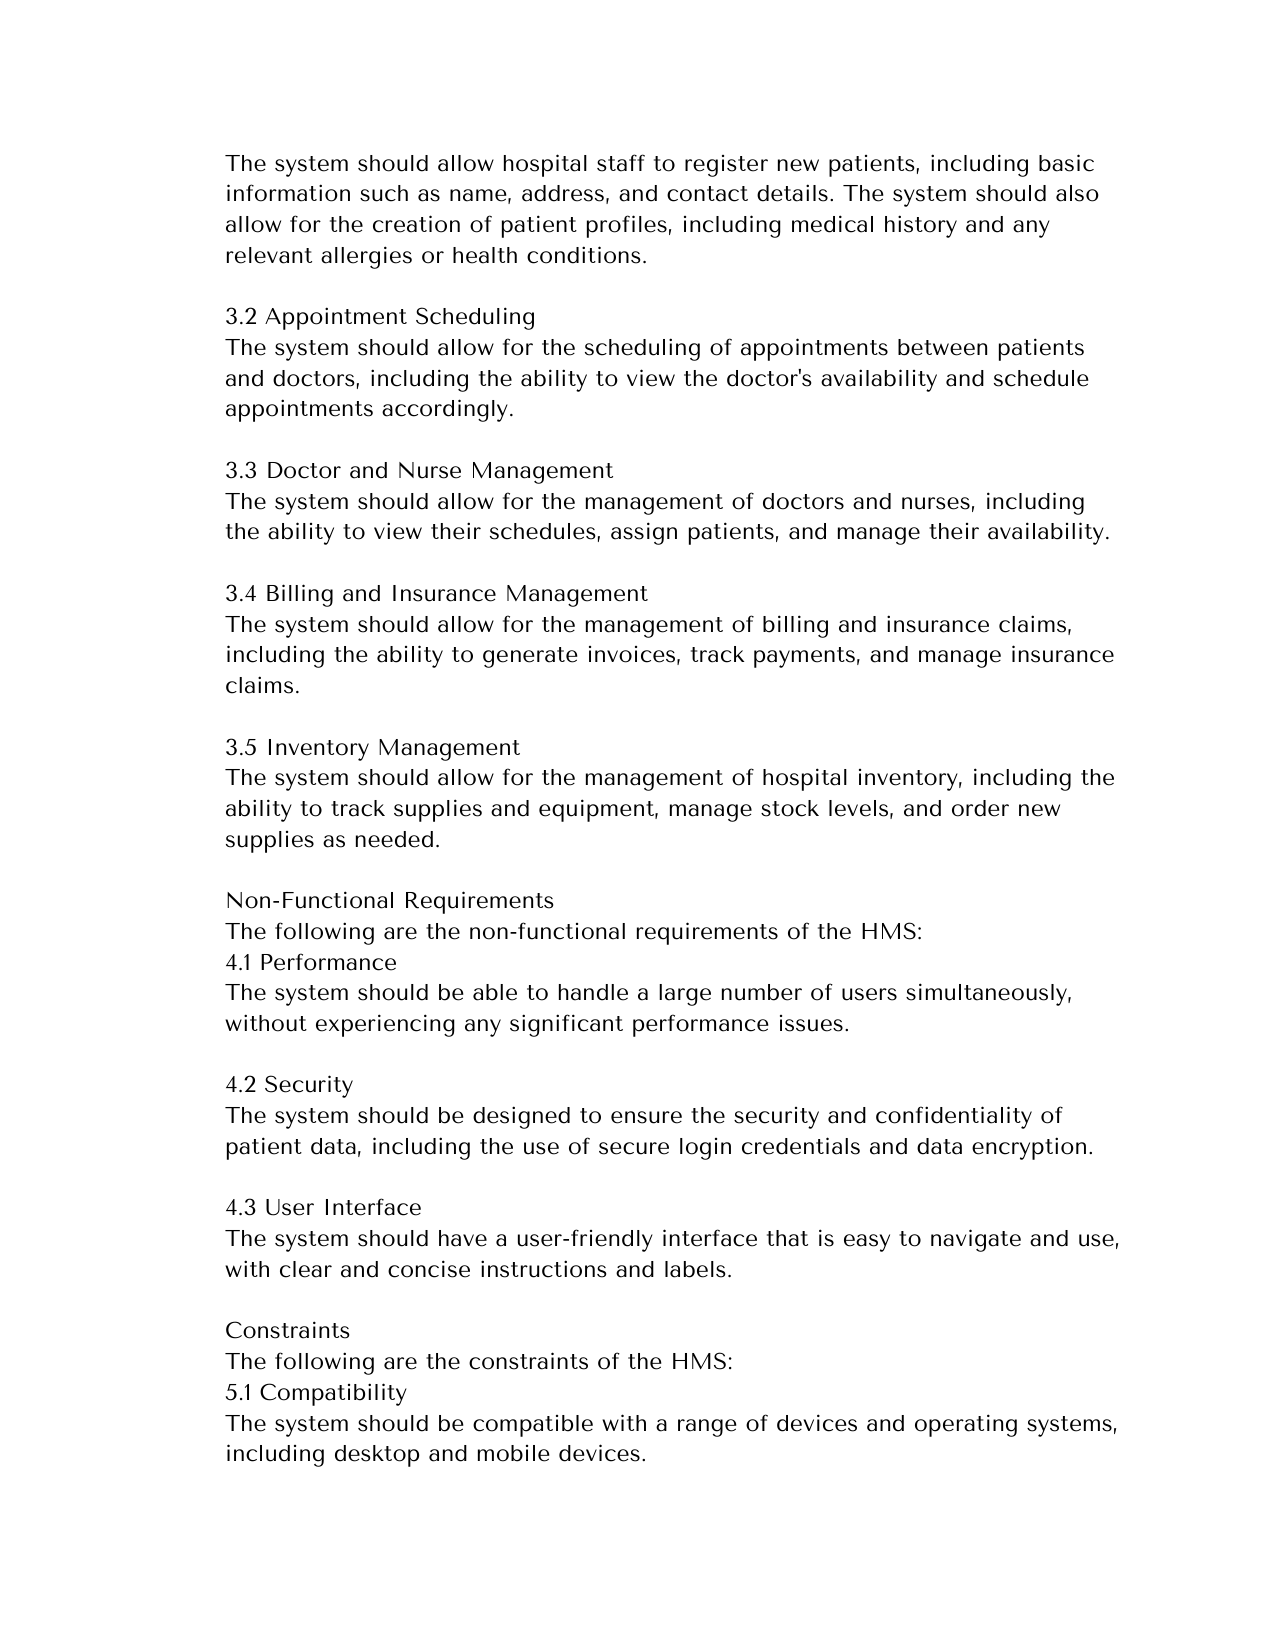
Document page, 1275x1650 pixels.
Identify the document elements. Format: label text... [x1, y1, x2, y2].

text Constraints [225, 1318, 1125, 1344]
text 3.2 Appointment Scheduling [225, 304, 1125, 330]
text Non-Functional Requirements [225, 887, 1125, 914]
text The system should allow for the scheduling of appointments between patients and doctors, including the ability to view the doctor's availability and schedule appointments accordingly. [225, 334, 1125, 423]
text 3.5 Inventory Management [225, 734, 1125, 761]
text The system should be compatible with a range of devices and operating systems, including desktop and mobile devices. [225, 1410, 1125, 1467]
text The system should have a user-friendly interface that is easy to navigate and use, with clear and concise instructions and labels. [225, 1226, 1125, 1283]
text The system should allow for the management of hospital inventory, including the ability to track supplies and equipment, manage stock levels, and order new supplies as needed. [225, 764, 1125, 853]
text The system should be designed to ensure the security and confidentiality of patient data, including the use of secure login credentials and data encryption. [225, 1103, 1125, 1160]
text The system should be able to handle a large number of users simultaneously, without experiencing any significant performance issues. [225, 980, 1125, 1037]
text The system should allow for the management of doctors and nurses, including the ability to view their schedules, assign patients, and manage their availability. [225, 488, 1125, 546]
text The system should allow for the management of billing and insurance claims, including the ability to generate invoices, track payments, and manage insurance claims. [225, 611, 1125, 699]
text 5.1 Compatibility [225, 1379, 1125, 1406]
text 4.1 Performance [225, 949, 1125, 976]
text 3.4 Billing and Insurance Management [225, 580, 1125, 607]
text 3.3 Doctor and Nurse Management [225, 457, 1125, 484]
text The following are the constraints of the HMS: [225, 1348, 1125, 1375]
text The system should allow hospital staff to register new patients, including basic information such as name, address, and contact details. The system should also allow for the creation of patient profiles, including medical history and any relevant allergies or health conditions. [225, 150, 1125, 269]
text 4.2 Security [225, 1072, 1125, 1099]
text 4.3 User Interface [225, 1195, 1125, 1222]
text The following are the non-functional requirements of the HMS: [225, 918, 1125, 945]
